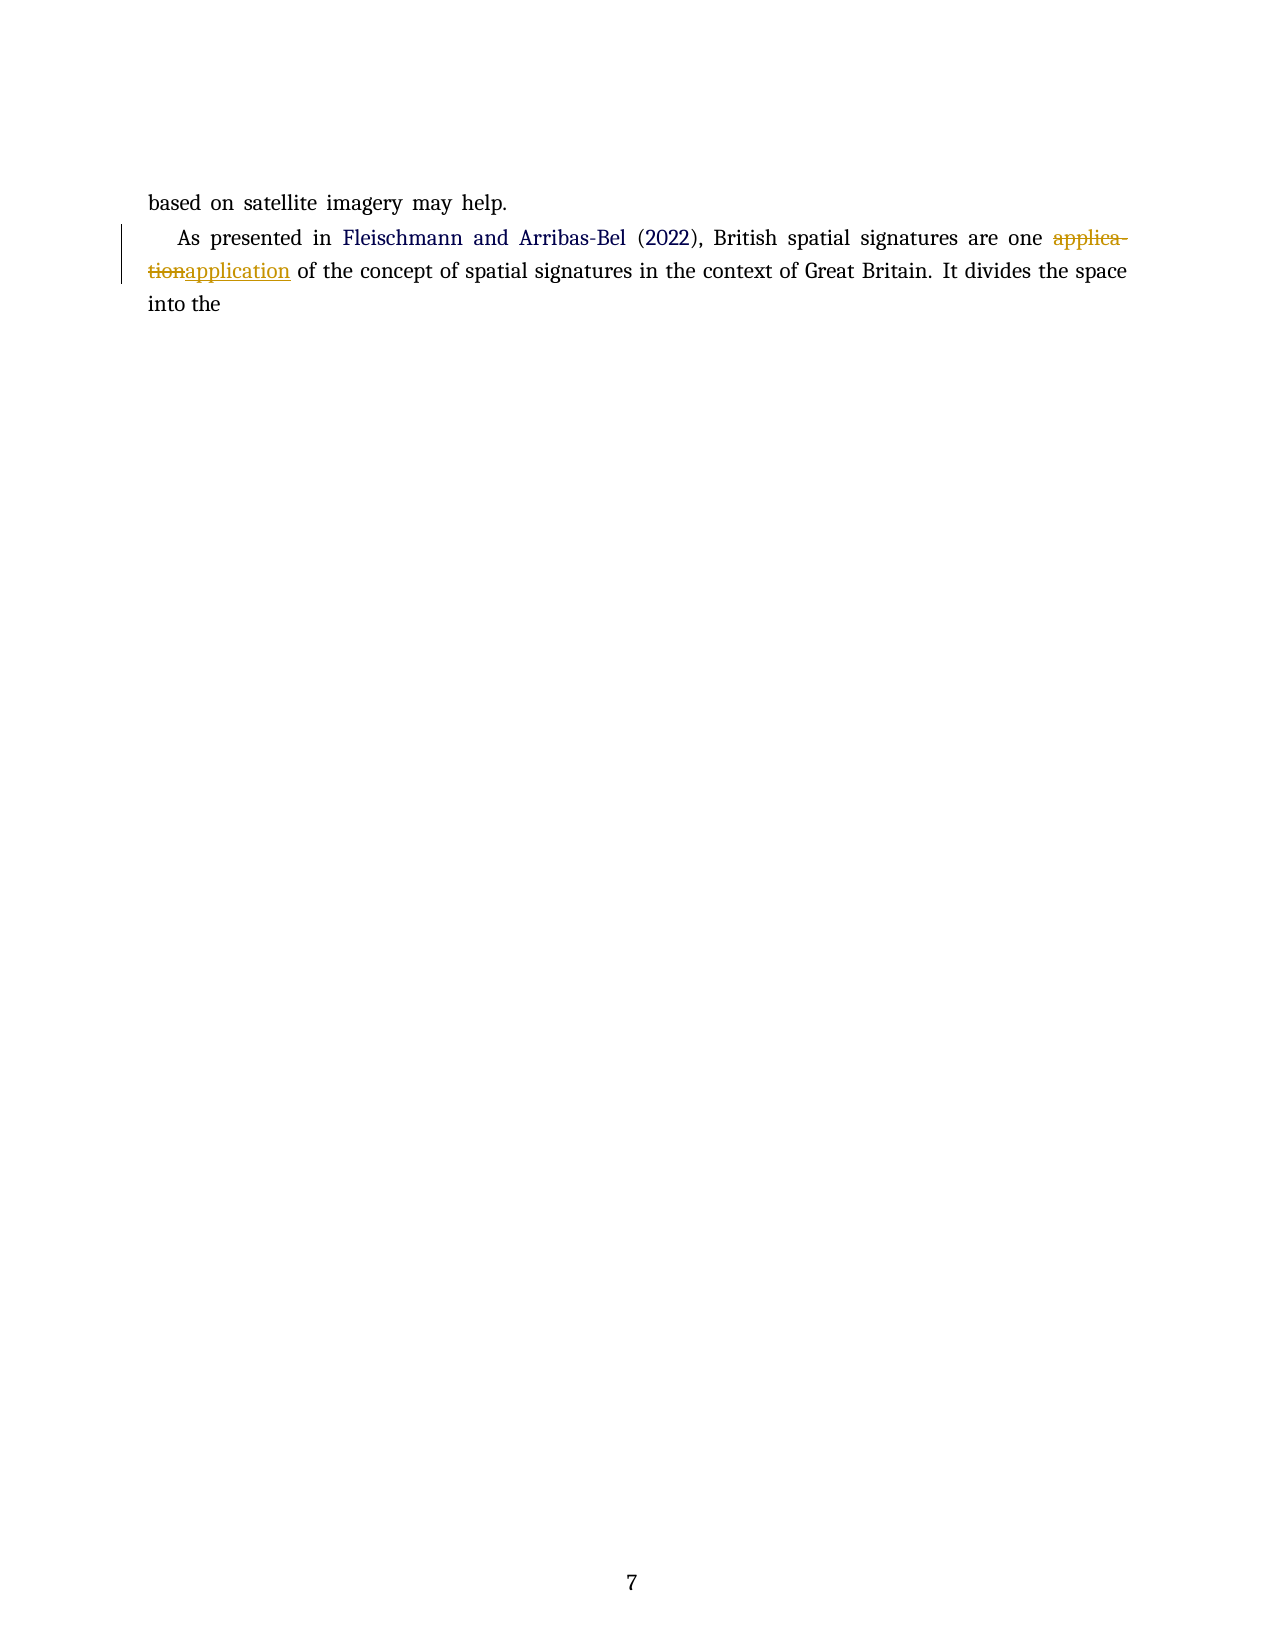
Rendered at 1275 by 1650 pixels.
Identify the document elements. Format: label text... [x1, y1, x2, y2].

text As presented in Fleischmann and Arribas-Bel (2022), British spatial signatures are one of the concept of spatial signatures in the context of Great Britain. It divides the space into the [148, 224, 1128, 317]
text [148, 189, 1128, 216]
